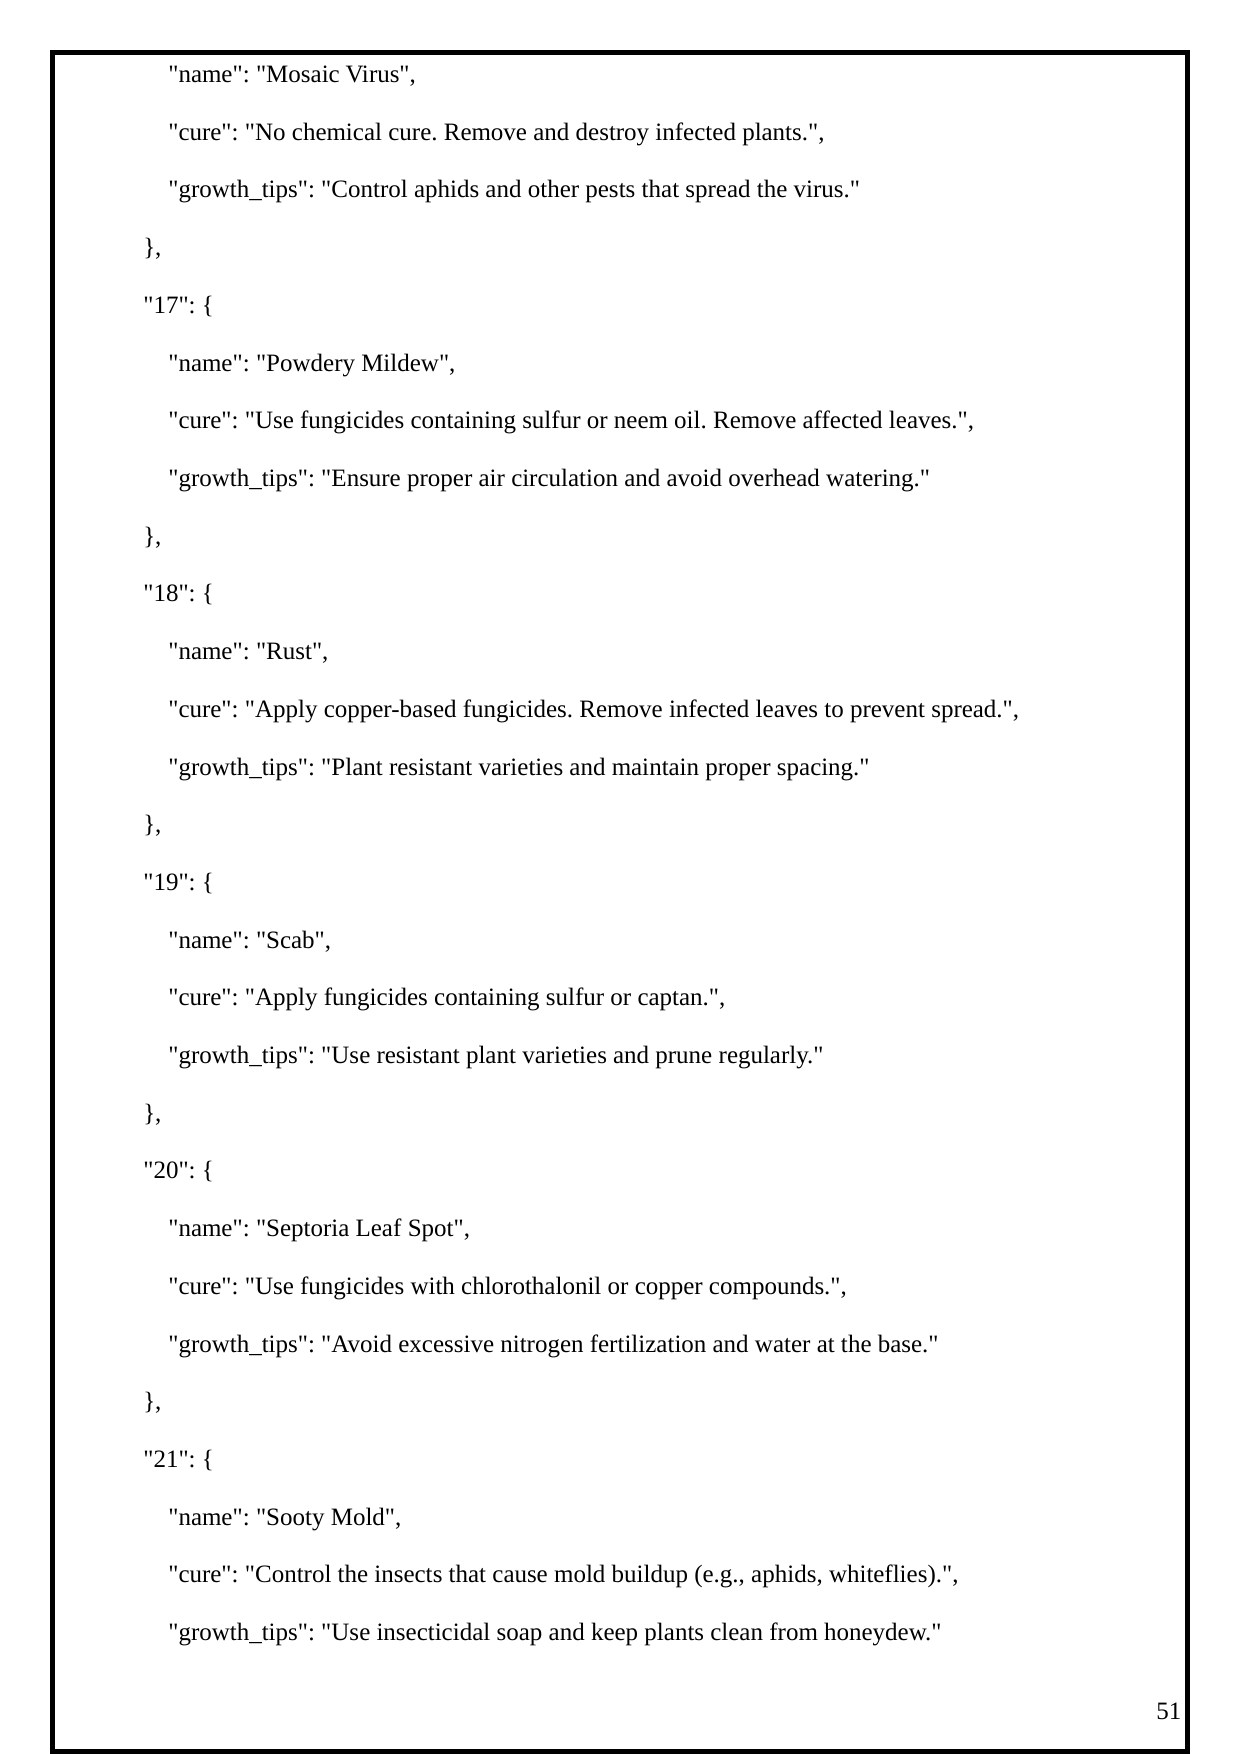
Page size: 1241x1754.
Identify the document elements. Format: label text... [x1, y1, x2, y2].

text "17": { [118, 290, 1181, 319]
text "cure": "Apply copper-based fungicides. Remove infected leaves to prevent spread.", [118, 694, 1181, 723]
text "21": { [118, 1444, 1181, 1473]
text "20": { [118, 1156, 1181, 1184]
text "cure": "Use fungicides with chlorothalonil or copper compounds.", [118, 1271, 1181, 1300]
text }, [118, 1386, 1181, 1415]
text "name": "Mosaic Virus", [118, 59, 1181, 88]
text "name": "Powdery Mildew", [118, 348, 1181, 376]
text "name": "Sooty Mold", [118, 1502, 1181, 1531]
text "name": "Septoria Leaf Spot", [118, 1213, 1181, 1242]
text }, [118, 232, 1181, 261]
text "growth_tips": "Use resistant plant varieties and prune regularly." [118, 1040, 1181, 1069]
text "growth_tips": "Plant resistant varieties and maintain proper spacing." [118, 752, 1181, 780]
text "18": { [118, 578, 1181, 607]
text "growth_tips": "Use insecticidal soap and keep plants clean from honeydew." [118, 1617, 1181, 1646]
text }, [118, 809, 1181, 838]
text "growth_tips": "Ensure proper air circulation and avoid overhead watering." [118, 463, 1181, 492]
text "cure": "Apply fungicides containing sulfur or captan.", [118, 982, 1181, 1011]
text "cure": "Control the insects that cause mold buildup (e.g., aphids, whiteflies).", [118, 1559, 1181, 1588]
text }, [118, 1098, 1181, 1127]
text "19": { [118, 867, 1181, 896]
text "growth_tips": "Control aphids and other pests that spread the virus." [118, 174, 1181, 203]
text "name": "Scab", [118, 925, 1181, 953]
text "cure": "Use fungicides containing sulfur or neem oil. Remove affected leaves.", [118, 405, 1181, 434]
text }, [118, 521, 1181, 549]
text "cure": "No chemical cure. Remove and destroy infected plants.", [118, 117, 1181, 146]
text "growth_tips": "Avoid excessive nitrogen fertilization and water at the base." [118, 1329, 1181, 1357]
text "name": "Rust", [118, 636, 1181, 665]
